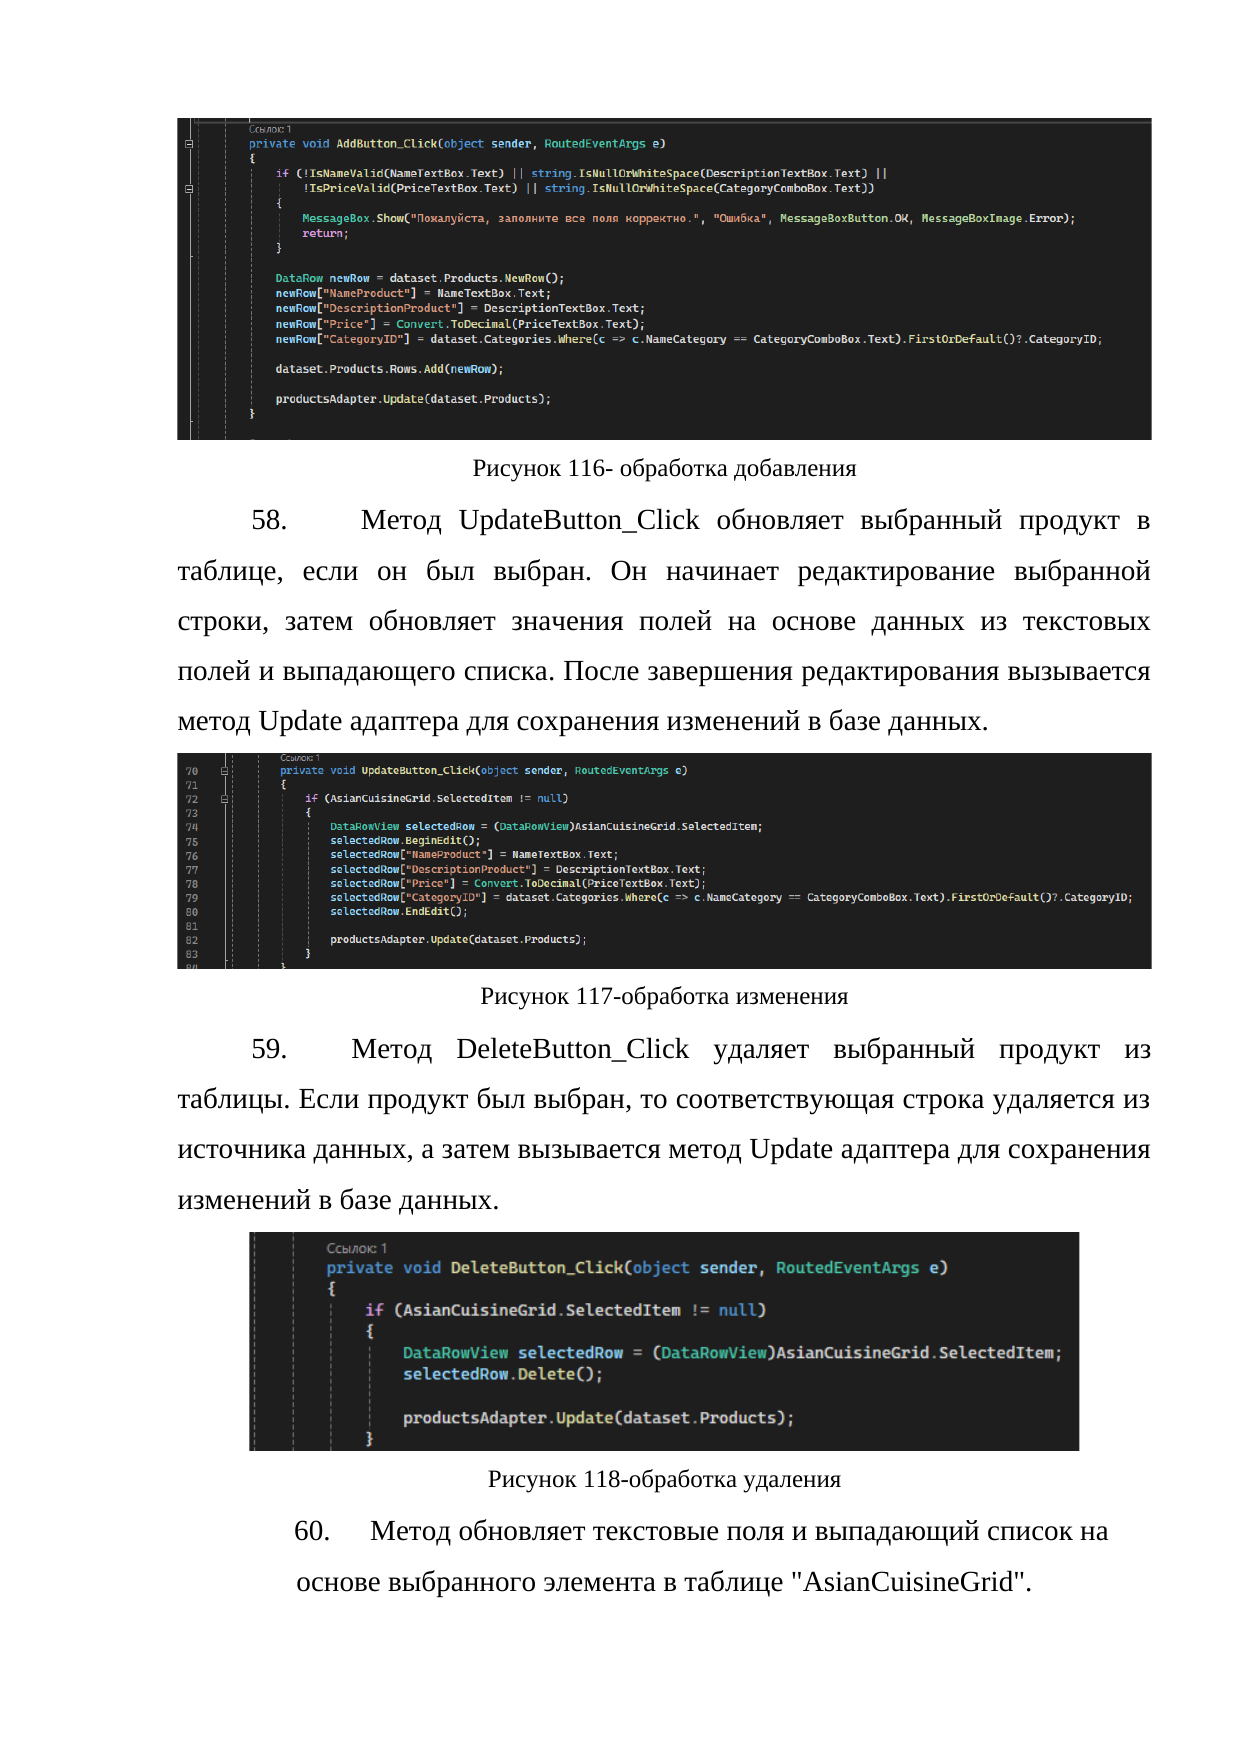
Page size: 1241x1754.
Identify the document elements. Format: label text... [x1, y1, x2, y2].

picture [177, 753, 1152, 969]
text Рисунок 116- обработка добавления [177, 453, 1152, 481]
picture [249, 1232, 1080, 1451]
list Метод UpdateButton_Click обновляет выбранный продукт в таблице, если он был выбран. Он начинает редактирование выбранной строки, затем обновляет значения полей на основе данных из текстовых полей и выпадающего списка. После завершения редактирования вызывается метод Update адаптера для сохранения изменений в базе данных. [177, 502, 1152, 737]
text Рисунок 117-обработка изменения [177, 981, 1152, 1010]
list Метод обновляет текстовые поля и выпадающий список на основе выбранного элемента в таблице "AsianCuisineGrid". [177, 1513, 1152, 1597]
text Рисунок 118-обработка удаления [177, 1464, 1152, 1492]
picture [177, 118, 1152, 440]
list Метод DeleteButton_Click удаляет выбранный продукт из таблицы. Если продукт был выбран, то соответствующая строка удаляется из источника данных, а затем вызывается метод Update адаптера для сохранения изменений в базе данных. [177, 1031, 1152, 1216]
